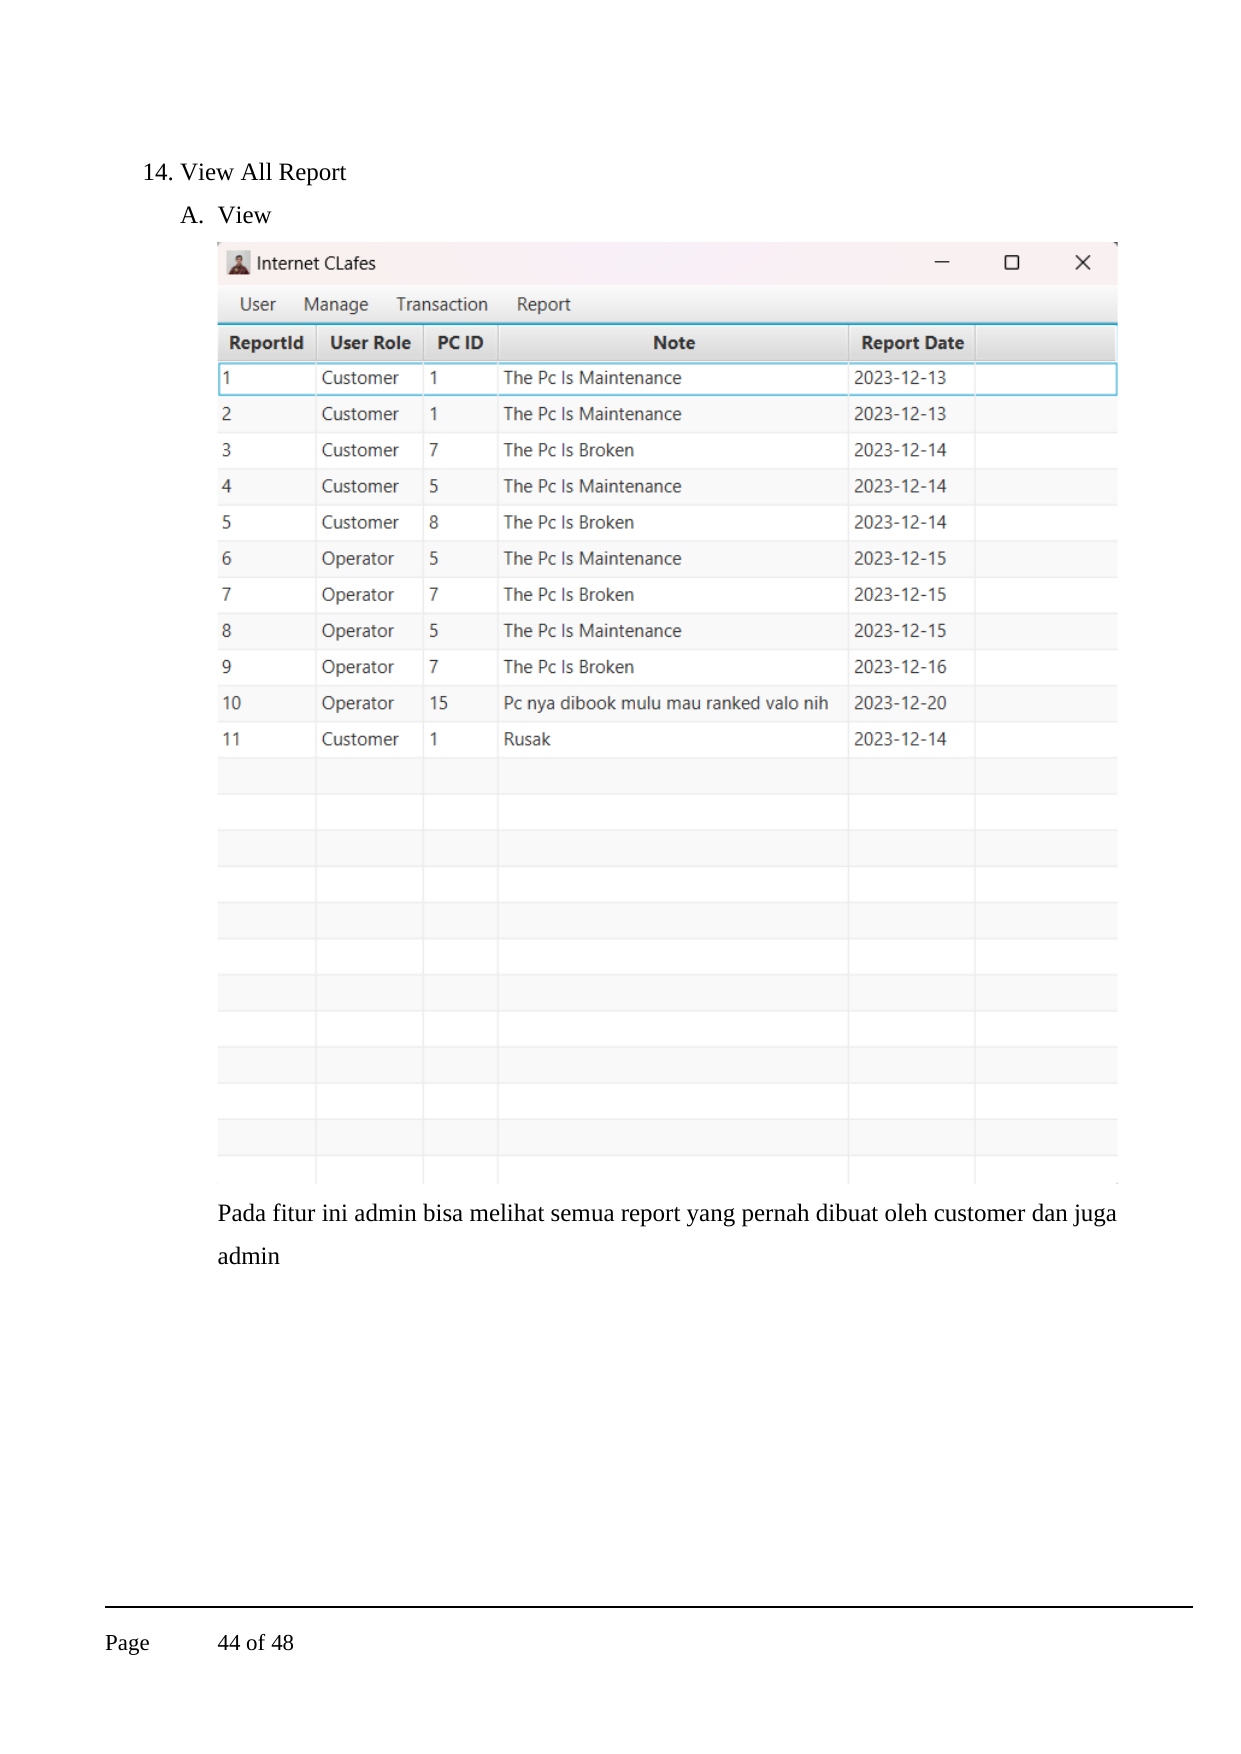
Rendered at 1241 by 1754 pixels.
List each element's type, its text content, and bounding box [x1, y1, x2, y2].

list View [180, 200, 1135, 228]
picture [217, 242, 1118, 1184]
list Pada fitur ini admin bisa melihat semua report yang pernah dibuat oleh customer dan juga admin [217, 1198, 1135, 1270]
list View All Report [142, 157, 1135, 185]
